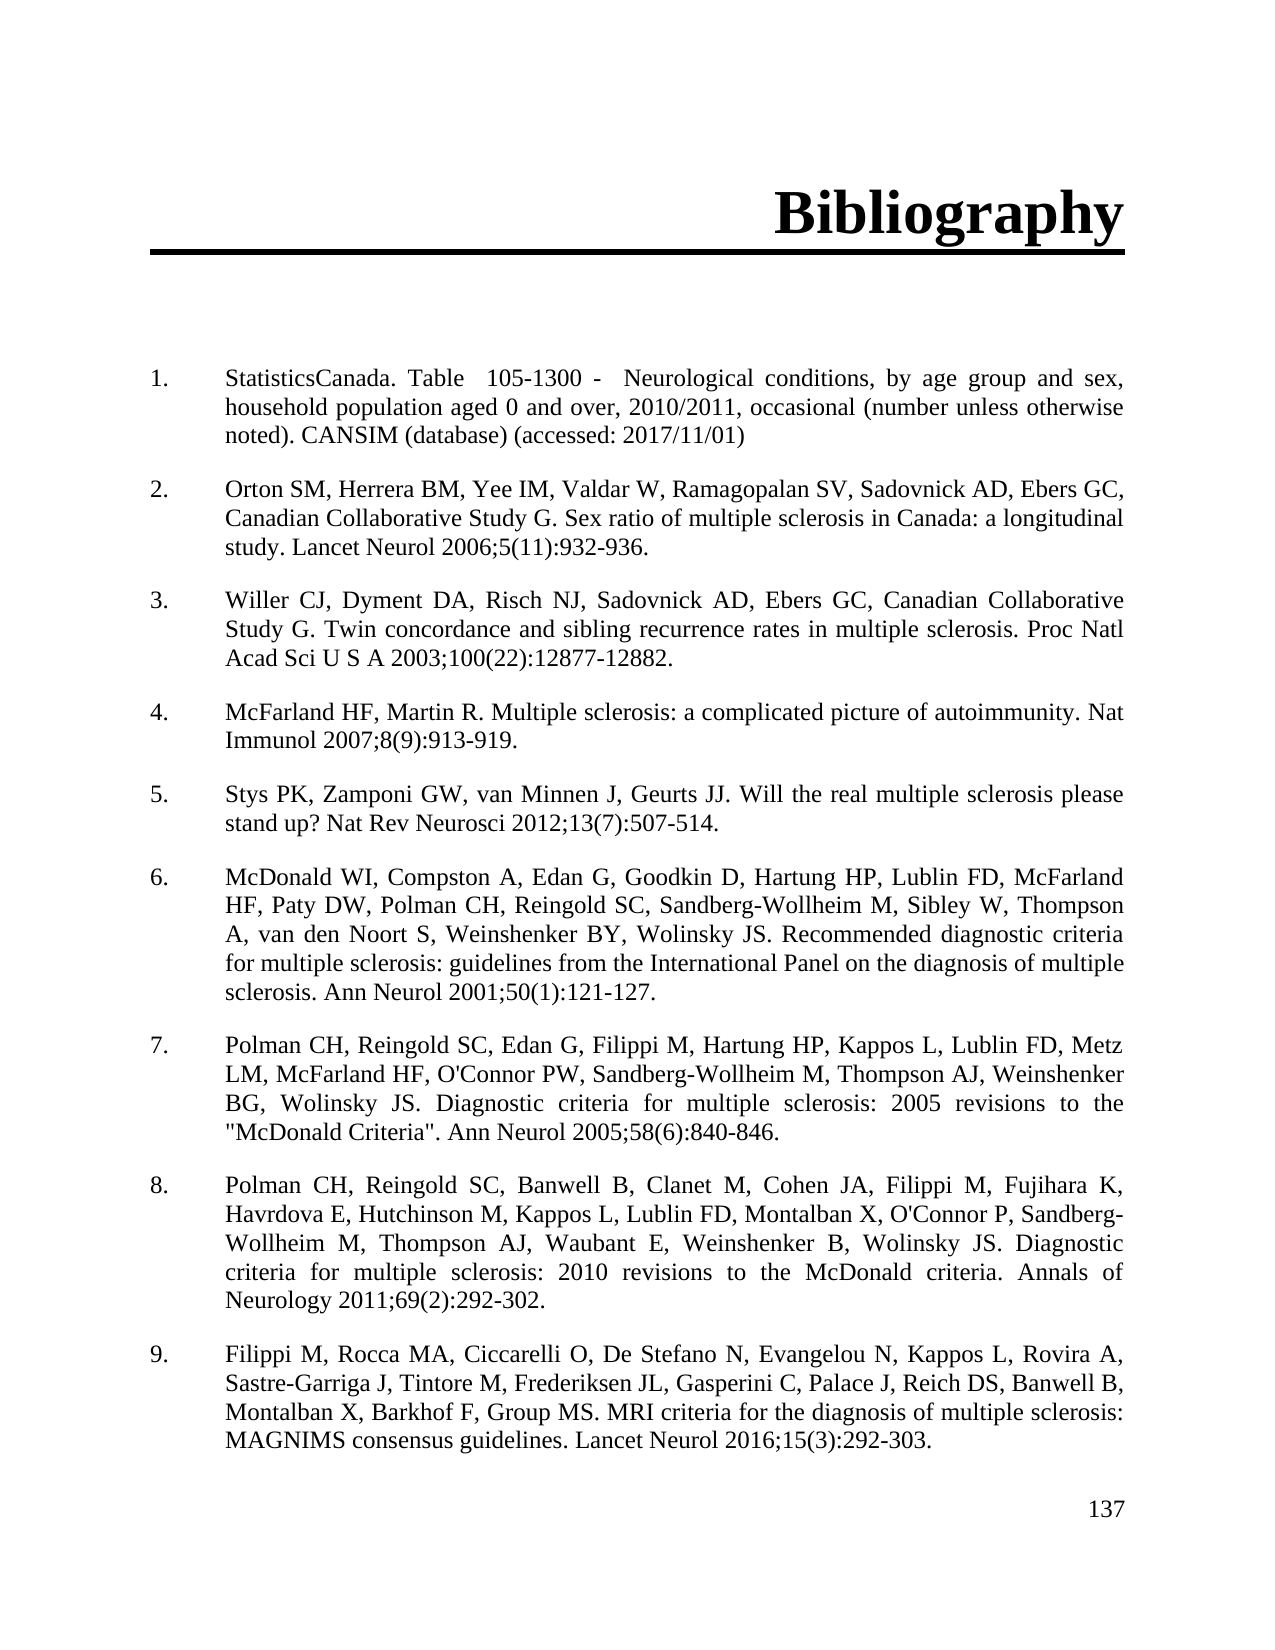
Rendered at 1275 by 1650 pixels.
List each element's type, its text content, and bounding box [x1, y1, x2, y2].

text Bibliography [150, 175, 1125, 249]
text 6. McDonald WI, Compston A, Edan G, Goodkin D, Hartung HP, Lublin FD, McFarland HF, Paty DW, Polman CH, Reingold SC, Sandberg-Wollheim M, Sibley W, Thompson A, van den Noort S, Weinshenker BY, Wolinsky JS. Recommended diagnostic criteria for multiple sclerosis: guidelines from the International Panel on the diagnosis of multiple sclerosis. Ann Neurol 2001;50(1):121-127. [150, 862, 1125, 1005]
text 7. Polman CH, Reingold SC, Edan G, Filippi M, Hartung HP, Kappos L, Lublin FD, Metz LM, McFarland HF, O'Connor PW, Sandberg-Wollheim M, Thompson AJ, Weinshenker BG, Wolinsky JS. Diagnostic criteria for multiple sclerosis: 2005 revisions to the "McDonald Criteria". Ann Neurol 2005;58(6):840-846. [150, 1030, 1125, 1145]
text 9. Filippi M, Rocca MA, Ciccarelli O, De Stefano N, Evangelou N, Kappos L, Rovira A, Sastre-Garriga J, Tintore M, Frederiksen JL, Gasperini C, Palace J, Reich DS, Banwell B, Montalban X, Barkhof F, Group MS. MRI criteria for the diagnosis of multiple sclerosis: MAGNIMS consensus guidelines. Lancet Neurol 2016;15(3):292-303. [150, 1339, 1125, 1454]
text 8. Polman CH, Reingold SC, Banwell B, Clanet M, Cohen JA, Filippi M, Fujihara K, Havrdova E, Hutchinson M, Kappos L, Lublin FD, Montalban X, O'Connor P, Sandberg-Wollheim M, Thompson AJ, Waubant E, Weinshenker B, Wolinsky JS. Diagnostic criteria for multiple sclerosis: 2010 revisions to the McDonald criteria. Annals of Neurology 2011;69(2):292-302. [150, 1170, 1125, 1314]
text 4. McFarland HF, Martin R. Multiple sclerosis: a complicated picture of autoimmunity. Nat Immunol 2007;8(9):913-919. [150, 697, 1125, 754]
text 5. Stys PK, Zamponi GW, van Minnen J, Geurts JJ. Will the real multiple sclerosis please stand up? Nat Rev Neurosci 2012;13(7):507-514. [150, 779, 1125, 837]
text 2. Orton SM, Herrera BM, Yee IM, Valdar W, Ramagopalan SV, Sadovnick AD, Ebers GC, Canadian Collaborative Study G. Sex ratio of multiple sclerosis in Canada: a longitudinal study. Lancet Neurol 2006;5(11):932-936. [150, 474, 1125, 560]
text 3. Willer CJ, Dyment DA, Risch NJ, Sadovnick AD, Ebers GC, Canadian Collaborative Study G. Twin concordance and sibling recurrence rates in multiple sclerosis. Proc Natl Acad Sci U S A 2003;100(22):12877-12882. [150, 585, 1125, 672]
text 1. StatisticsCanada. Table 105-1300 - Neurological conditions, by age group and sex, household population aged 0 and over, 2010/2011, occasional (number unless otherwise noted). CANSIM (database) (accessed: 2017/11/01) [150, 363, 1125, 449]
